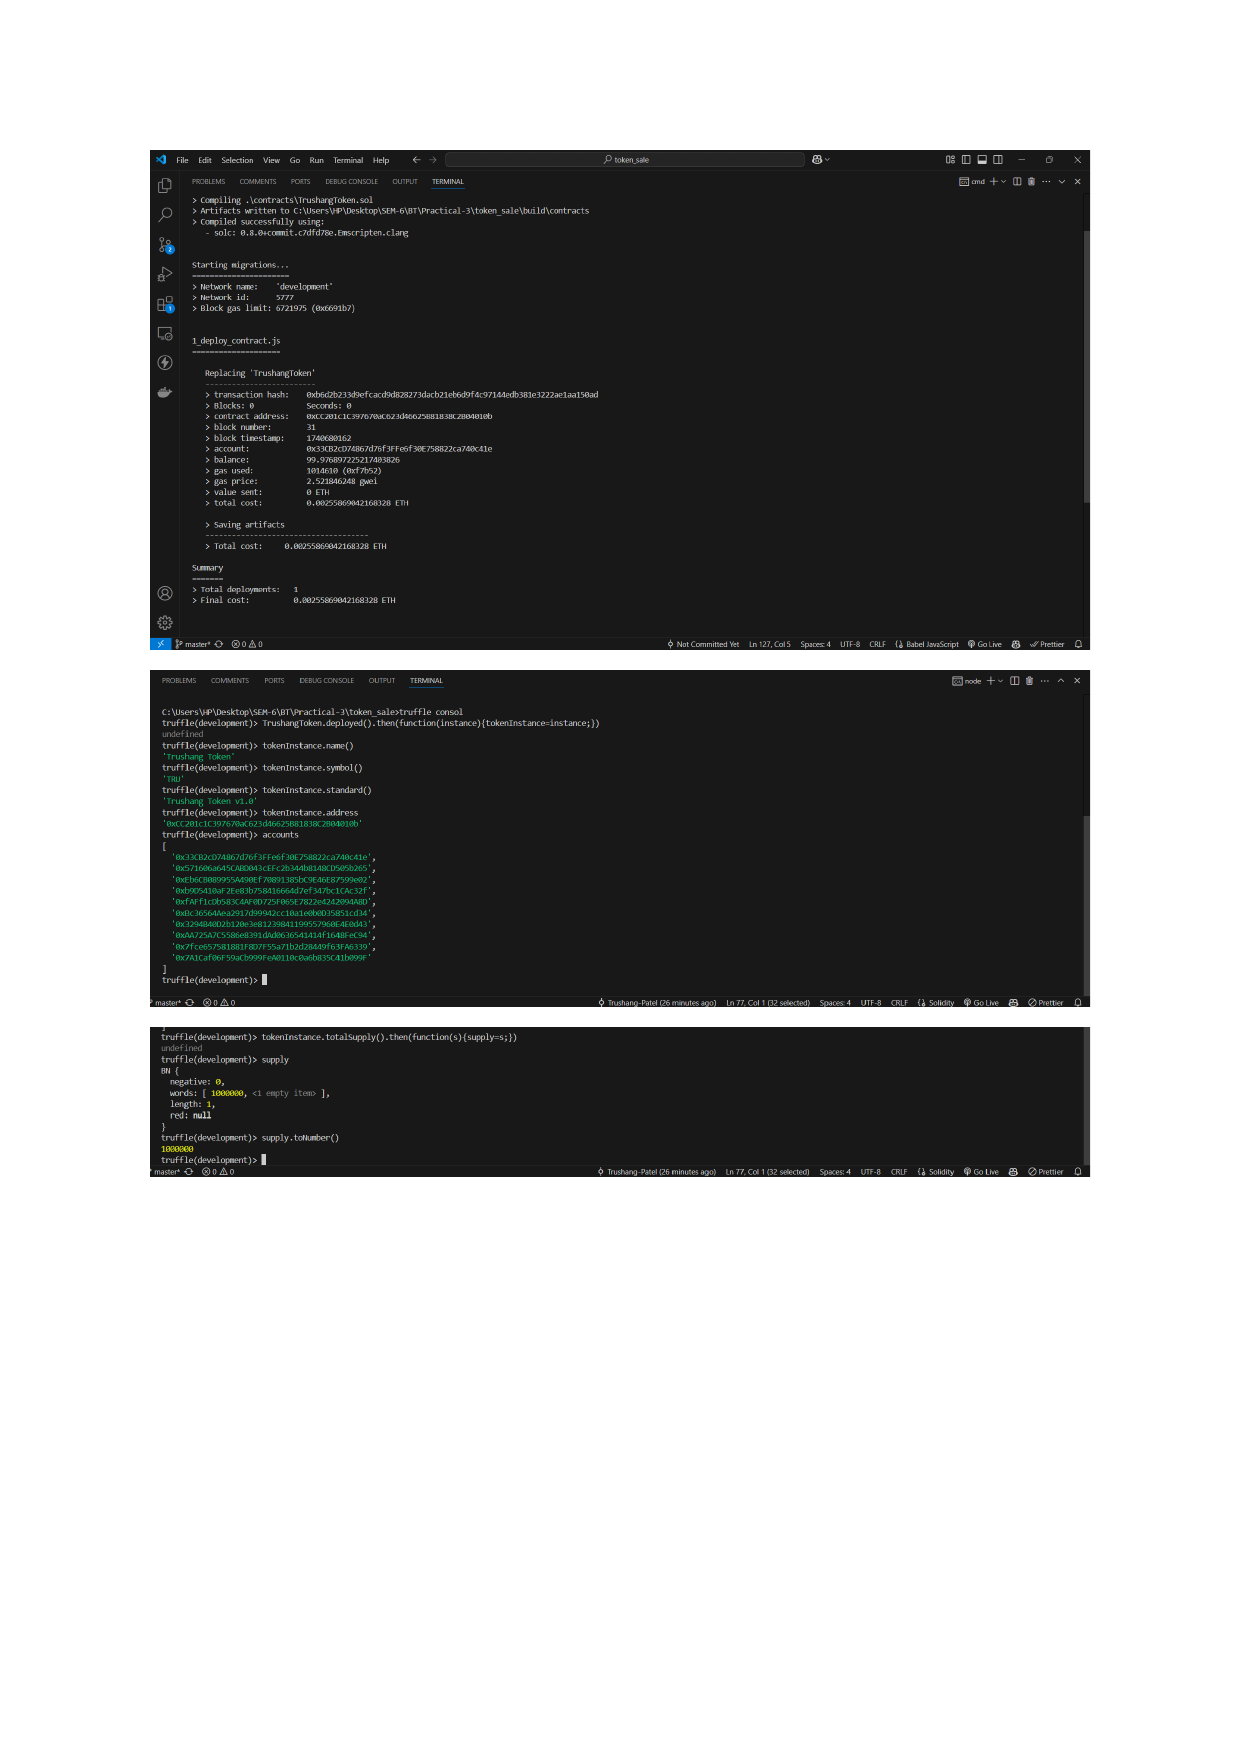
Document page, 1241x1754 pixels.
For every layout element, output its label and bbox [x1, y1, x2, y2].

picture [150, 1027, 1091, 1177]
picture [150, 670, 1091, 1007]
picture [150, 150, 1091, 650]
